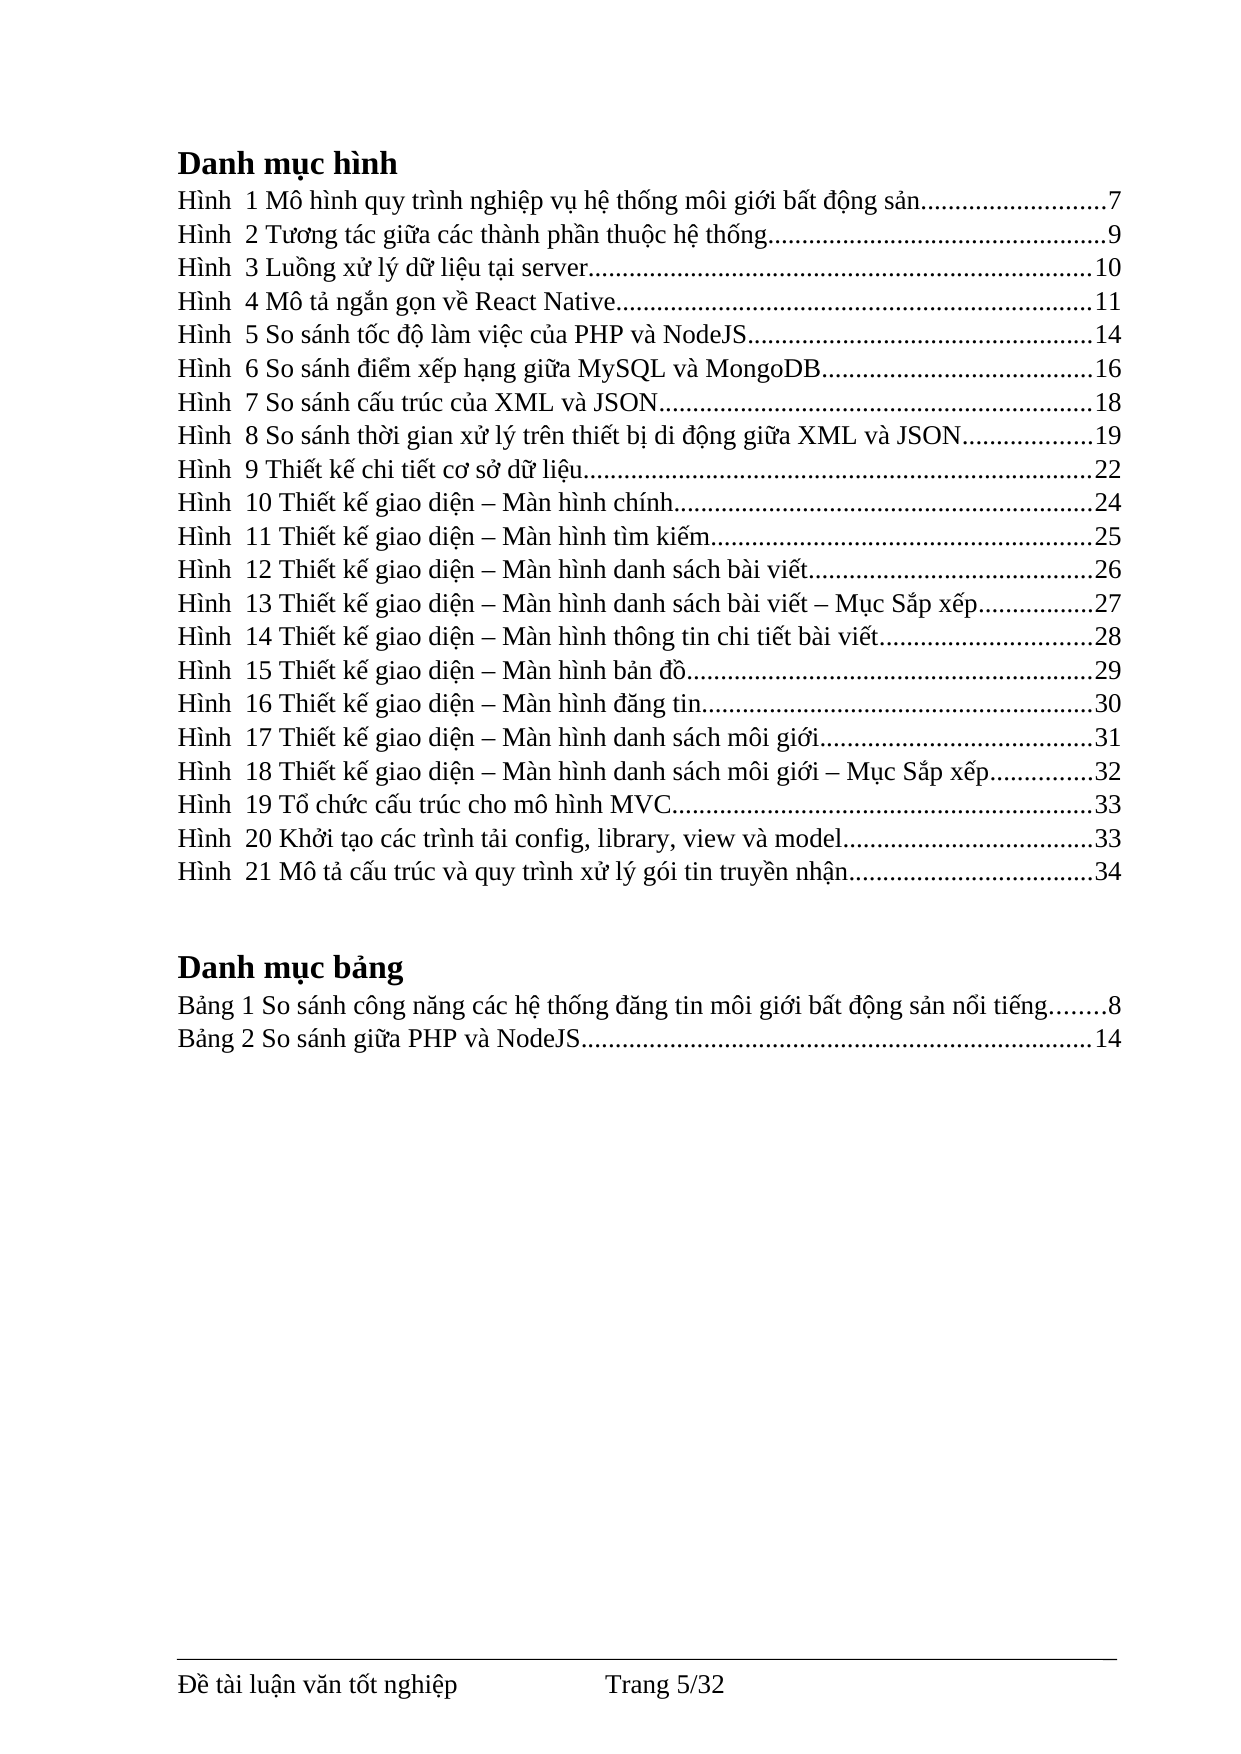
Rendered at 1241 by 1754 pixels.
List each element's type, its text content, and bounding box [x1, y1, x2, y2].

text Hình 6 So sánh điểm xếp hạng giữa MySQL và MongoDB 16 [177, 352, 1122, 383]
text Hình 2 Tương tác giữa các thành phần thuộc hệ thống 9 [177, 218, 1122, 249]
subtitle Danh mục hình [177, 143, 1122, 181]
text Hình 20 Khởi tạo các trình tải config, library, view và model 33 [177, 822, 1122, 853]
text Hình 15 Thiết kế giao diện – Màn hình bản đồ 29 [177, 654, 1122, 685]
text Hình 14 Thiết kế giao diện – Màn hình thông tin chi tiết bài viết 28 [177, 621, 1122, 652]
text Hình 19 Tổ chức cấu trúc cho mô hình MVC 33 [177, 788, 1122, 819]
text Hình 3 Luồng xử lý dữ liệu tại server 10 [177, 252, 1122, 283]
text Hình 9 Thiết kế chi tiết cơ sở dữ liệu 22 [177, 453, 1122, 484]
text Hình 1 Mô hình quy trình nghiệp vụ hệ thống môi giới bất động sản 7 [177, 184, 1122, 216]
text Hình 18 Thiết kế giao diện – Màn hình danh sách môi giới – Mục Sắp xếp 32 [177, 755, 1122, 786]
text Hình 12 Thiết kế giao diện – Màn hình danh sách bài viết 26 [177, 553, 1122, 584]
text Hình 5 So sánh tốc độ làm việc của PHP và NodeJS 14 [177, 319, 1122, 350]
text Bảng 2 So sánh giữa PHP và NodeJS 14 [177, 1022, 1122, 1053]
text Hình 13 Thiết kế giao diện – Màn hình danh sách bài viết – Mục Sắp xếp 27 [177, 587, 1122, 618]
text Hình 17 Thiết kế giao diện – Màn hình danh sách môi giới 31 [177, 721, 1122, 752]
text Hình 10 Thiết kế giao diện – Màn hình chính 24 [177, 486, 1122, 517]
text Hình 16 Thiết kế giao diện – Màn hình đăng tin 30 [177, 688, 1122, 719]
text Hình 11 Thiết kế giao diện – Màn hình tìm kiếm 25 [177, 520, 1122, 551]
text Hình 7 So sánh cấu trúc của XML và JSON 18 [177, 386, 1122, 417]
text Hình 8 So sánh thời gian xử lý trên thiết bị di động giữa XML và JSON 19 [177, 419, 1122, 450]
text Bảng 1 So sánh công năng các hệ thống đăng tin môi giới bất động sản nổi tiếng 8 [177, 989, 1122, 1020]
subtitle Danh mục bảng [177, 947, 1122, 986]
text Hình 21 Mô tả cấu trúc và quy trình xử lý gói tin truyền nhận 34 [177, 855, 1122, 886]
text Hình 4 Mô tả ngắn gọn về React Native 11 [177, 285, 1122, 316]
